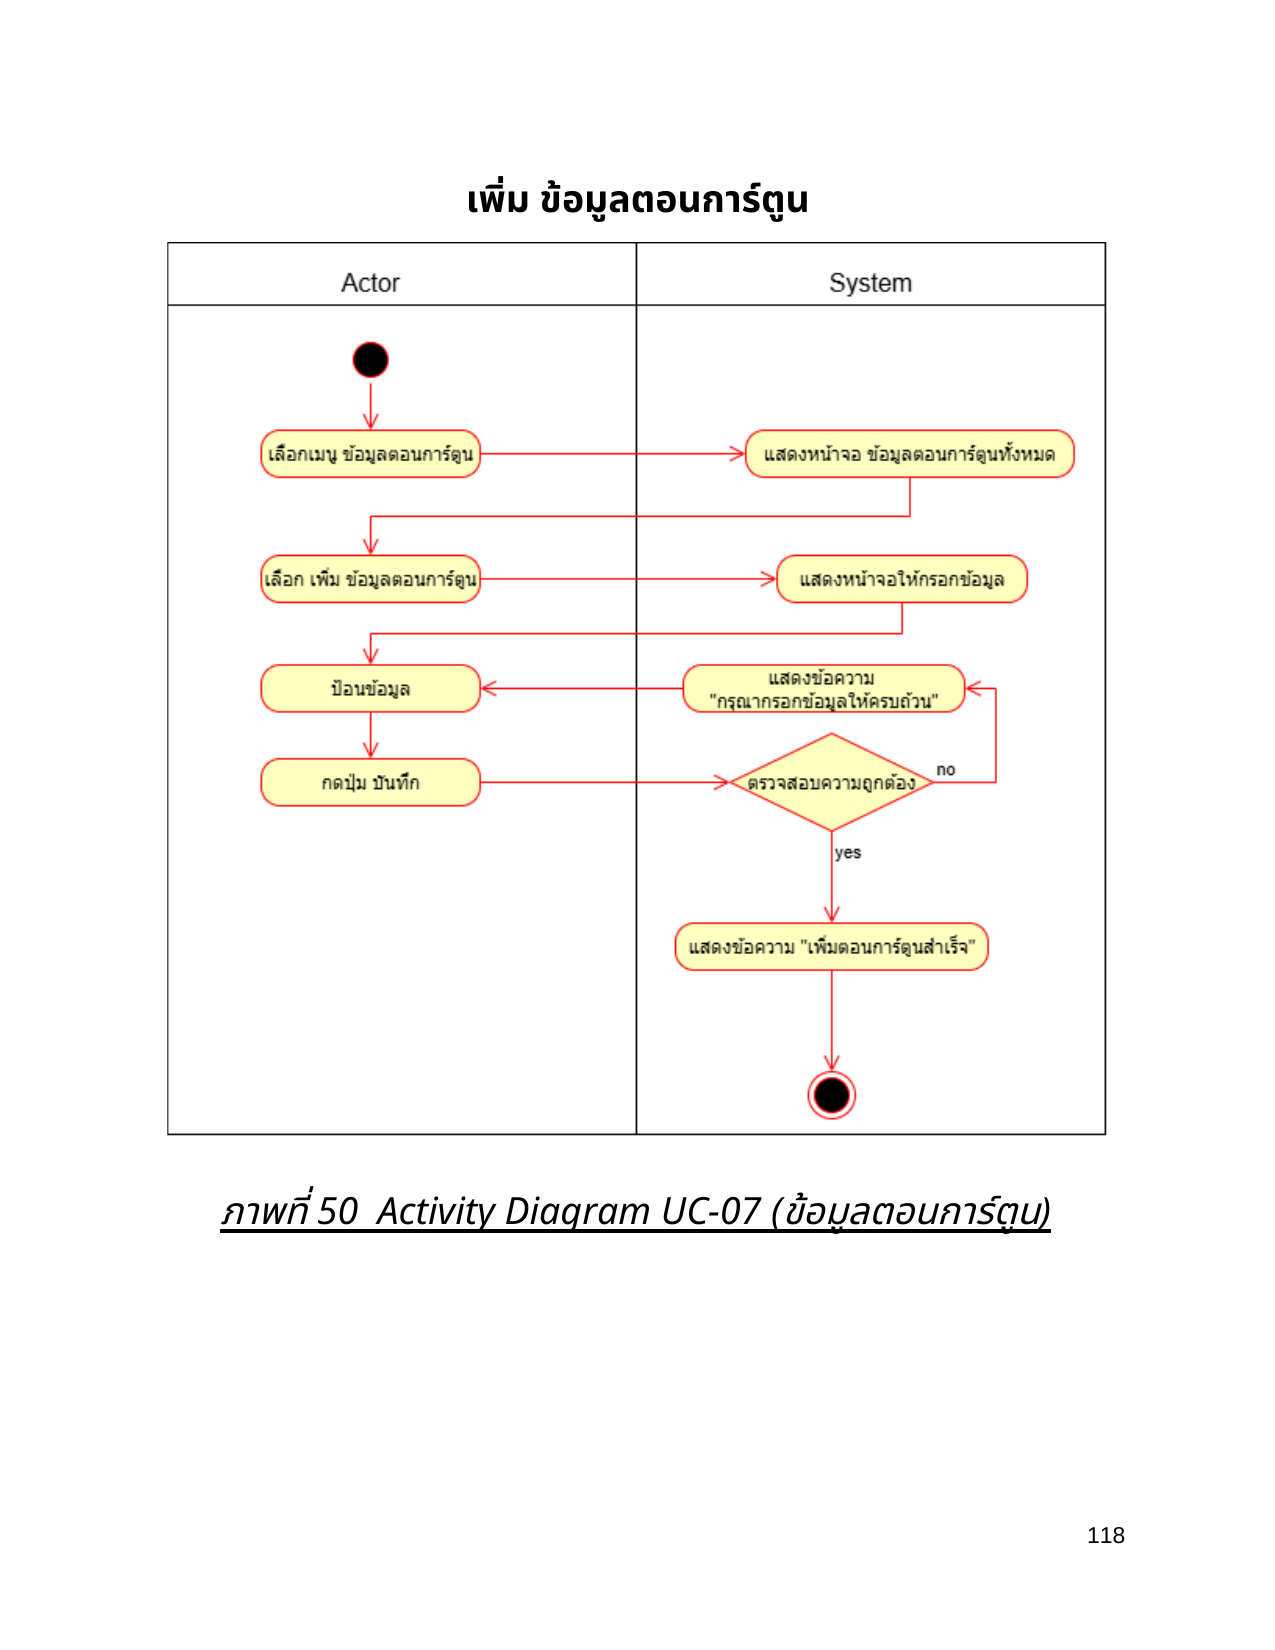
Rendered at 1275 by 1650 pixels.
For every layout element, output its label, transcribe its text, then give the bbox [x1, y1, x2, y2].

picture [167, 242, 1108, 1137]
text เพิ่ม ข้อมูลตอนการ์ตูน [150, 173, 1125, 230]
text ภาพที่ 50 Activity Diagram UC-07 (ข้อมูลตอนการ์ตูน) [150, 1184, 1125, 1241]
